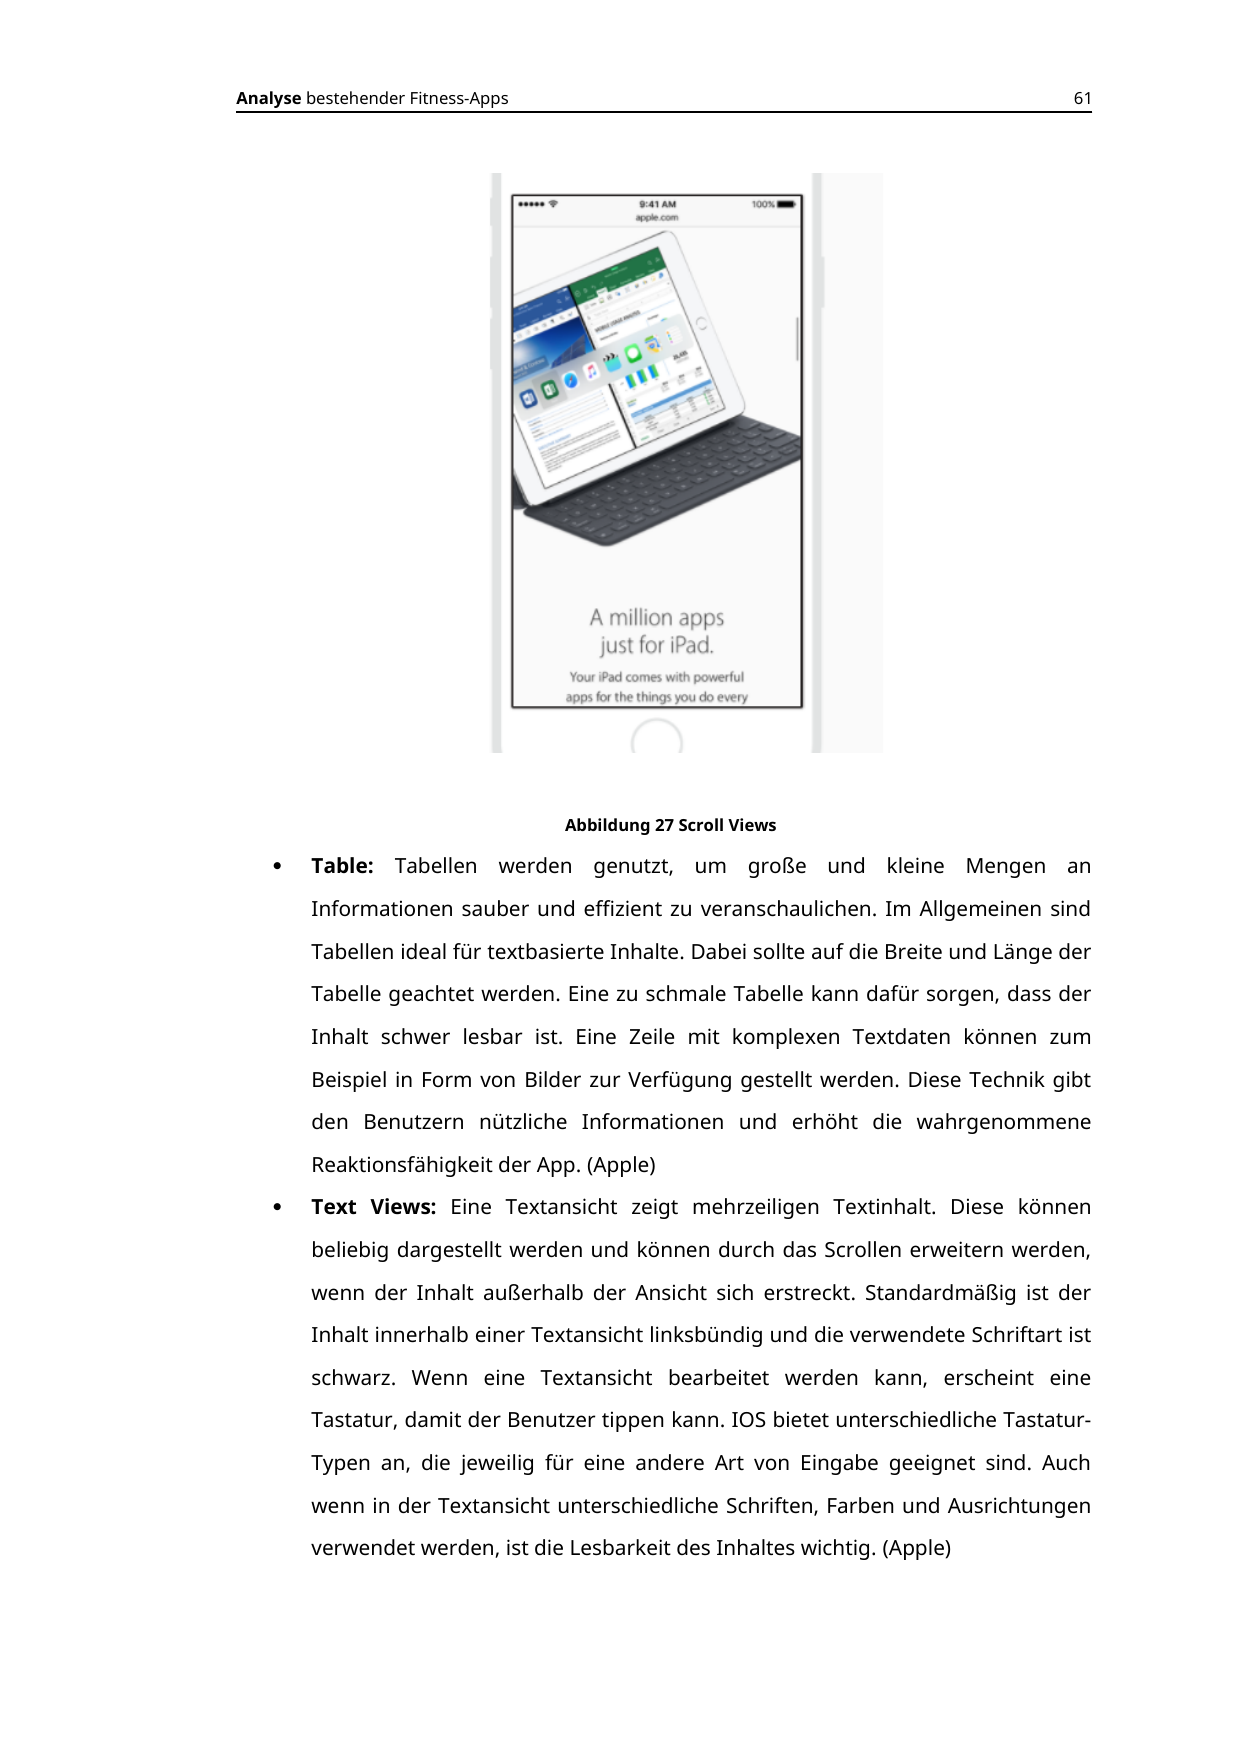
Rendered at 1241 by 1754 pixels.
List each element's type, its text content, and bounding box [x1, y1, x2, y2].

list Text Views: Eine Textansicht zeigt mehrzeiligen Textinhalt. Diese können beliebig dargestellt werden und können durch das Scrollen erweitern werden, wenn der Inhalt außerhalb der Ansicht sich erstreckt. Standardmäßig ist der Inhalt innerhalb einer Textansicht linksbündig und die verwendete Schriftart ist schwarz. Wenn eine Textansicht bearbeitet werden kann, erscheint eine Tastatur, damit der Benutzer tippen kann. IOS bietet unterschiedliche Tastatur-Typen an, die jeweilig für eine andere Art von Eingabe geeignet sind. Auch wenn in der Textansicht unterschiedliche Schriften, Farben und Ausrichtungen verwendet werden, ist die Lesbarkeit des Inhaltes wichtig. (Apple) [274, 1192, 1092, 1562]
picture [489, 173, 884, 753]
list Table: Tabellen werden genutzt, um große und kleine Mengen an Informationen sauber und effizient zu veranschaulichen. Im Allgemeinen sind Tabellen ideal für textbasierte Inhalte. Dabei sollte auf die Breite und Länge der Tabelle geachtet werden. Eine zu schmale Tabelle kann dafür sorgen, dass der Inhalt schwer lesbar ist. Eine Zeile mit komplexen Textdaten können zum Beispiel in Form von Bilder zur Verfügung gestellt werden. Diese Technik gibt den Benutzern nützliche Informationen und erhöht die wahrgenommene Reaktionsfähigkeit der App. (Apple) [274, 852, 1092, 1178]
